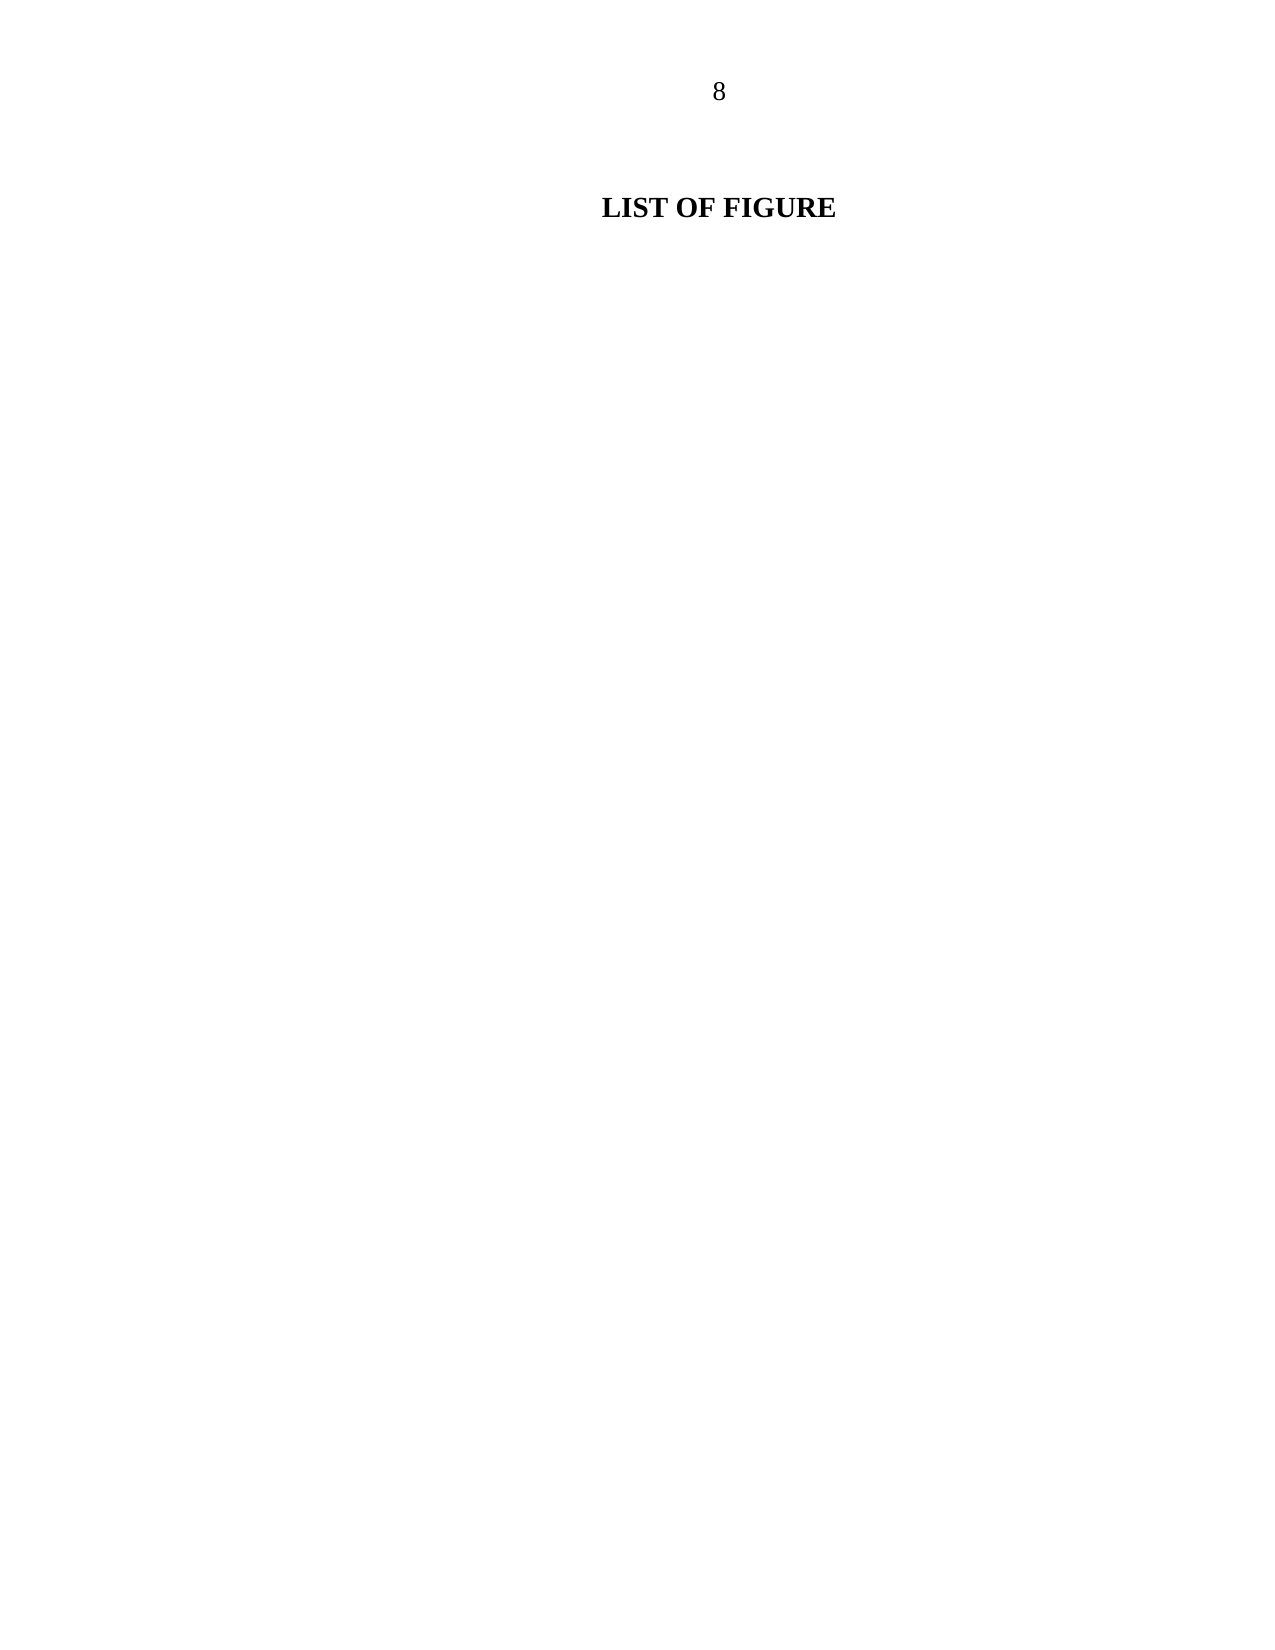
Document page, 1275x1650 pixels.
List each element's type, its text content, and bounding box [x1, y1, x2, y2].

subtitle LIST OF FIGURE [206, 191, 1157, 224]
